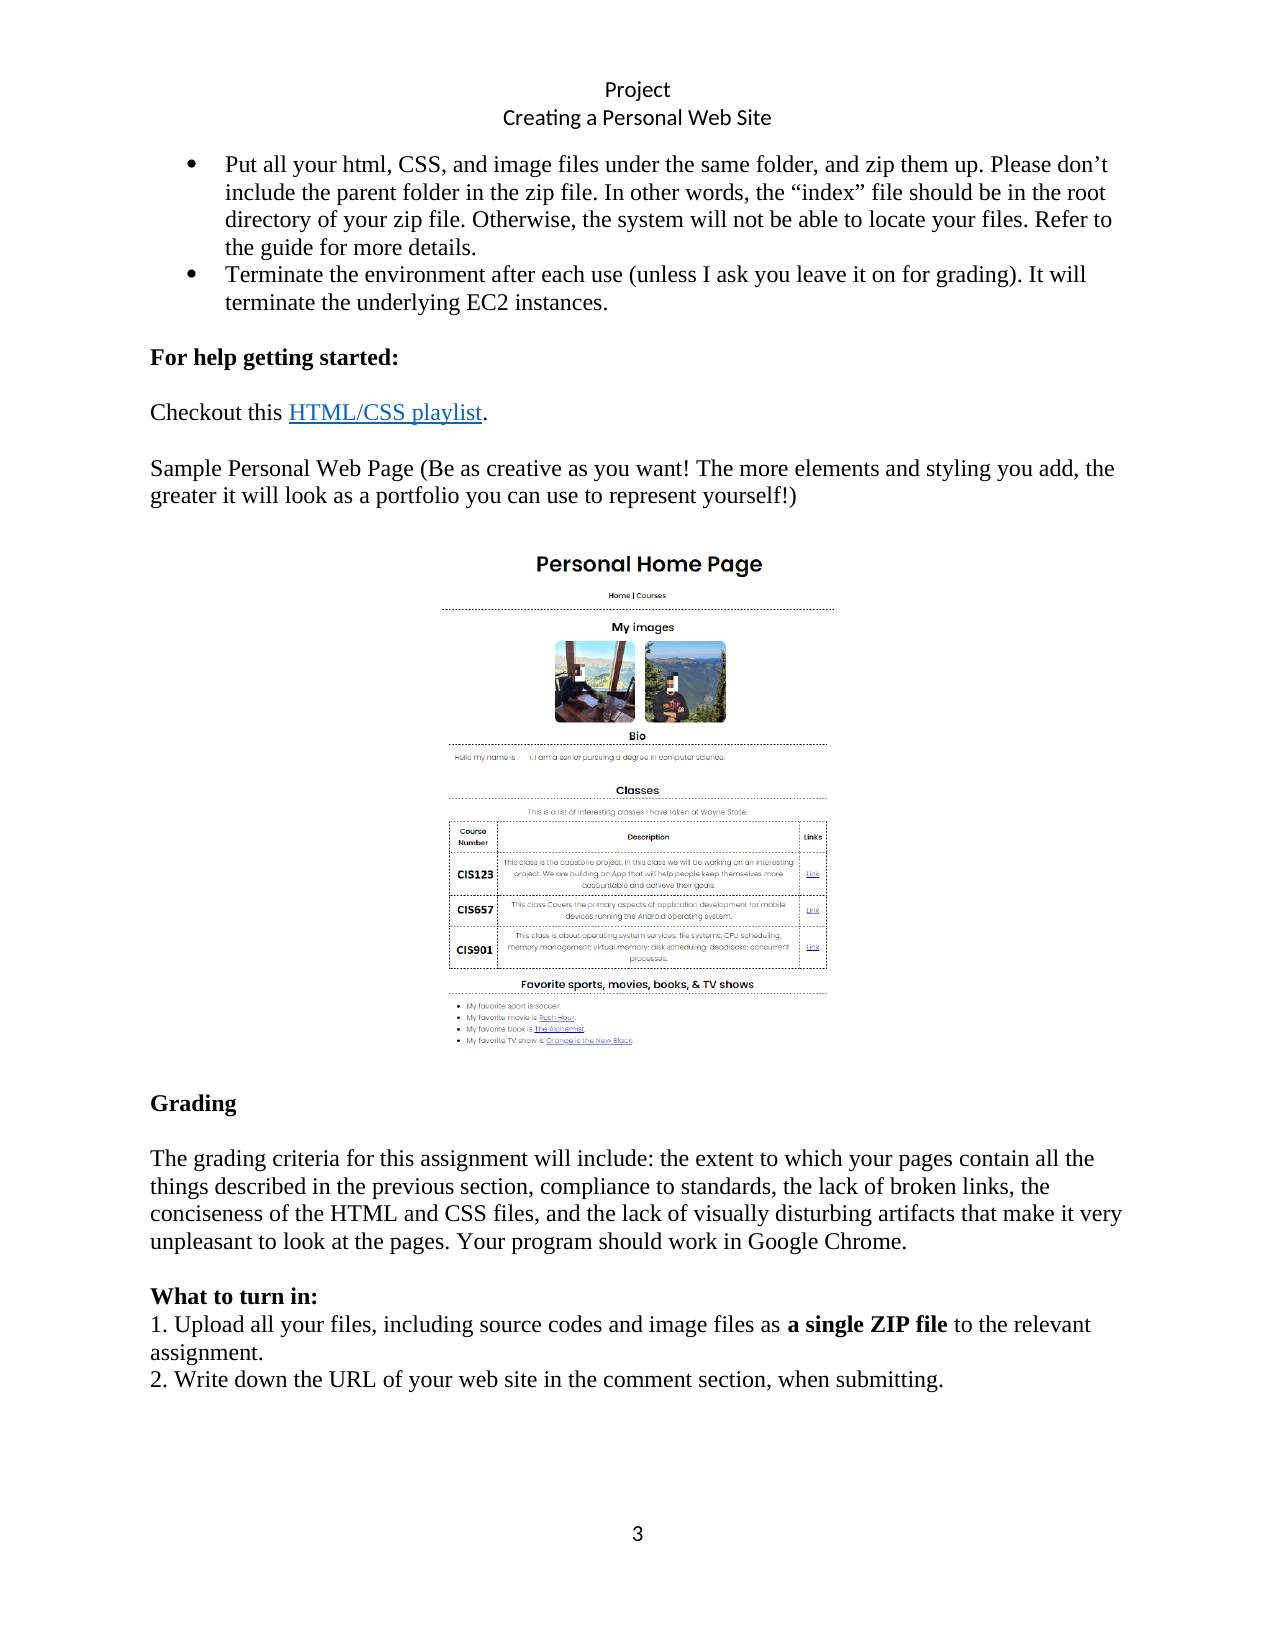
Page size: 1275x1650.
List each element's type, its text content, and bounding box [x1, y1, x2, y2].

picture [417, 536, 858, 1062]
text Grading [150, 1089, 1125, 1117]
text 2. Write down the URL of your web site in the comment section, when submitting. [150, 1365, 1125, 1393]
text 1. Upload all your files, including source codes and image files as a single ZIP file to the relevant assignment. [150, 1310, 1125, 1365]
text The grading criteria for this assignment will include: the extent to which your pages contain all the things described in the previous section, compliance to standards, the lack of broken links, the conciseness of the HTML and CSS files, and the lack of visually disturbing artifacts that make it very unpleasant to look at the pages. Your program should work in Google Chrome. [150, 1144, 1125, 1255]
text Checkout this HTML/CSS playlist. [150, 398, 1125, 426]
text What to turn in: [150, 1282, 1125, 1310]
list Terminate the environment after each use (unless I ask you leave it on for grading). It will terminate the underlying EC2 instances. [187, 260, 1125, 316]
text Sample Personal Web Page (Be as creative as you want! The more elements and styling you add, the greater it will look as a portfolio you can use to represent yourself!) [150, 454, 1125, 509]
text For help getting started: [150, 343, 1125, 371]
list Put all your html, CSS, and image files under the same folder, and zip them up. Please don’t include the parent folder in the zip file. In other words, the “index” file should be in the root directory of your zip file. Otherwise, the system will not be able to locate your files. Refer to the guide for more details. [187, 150, 1125, 260]
